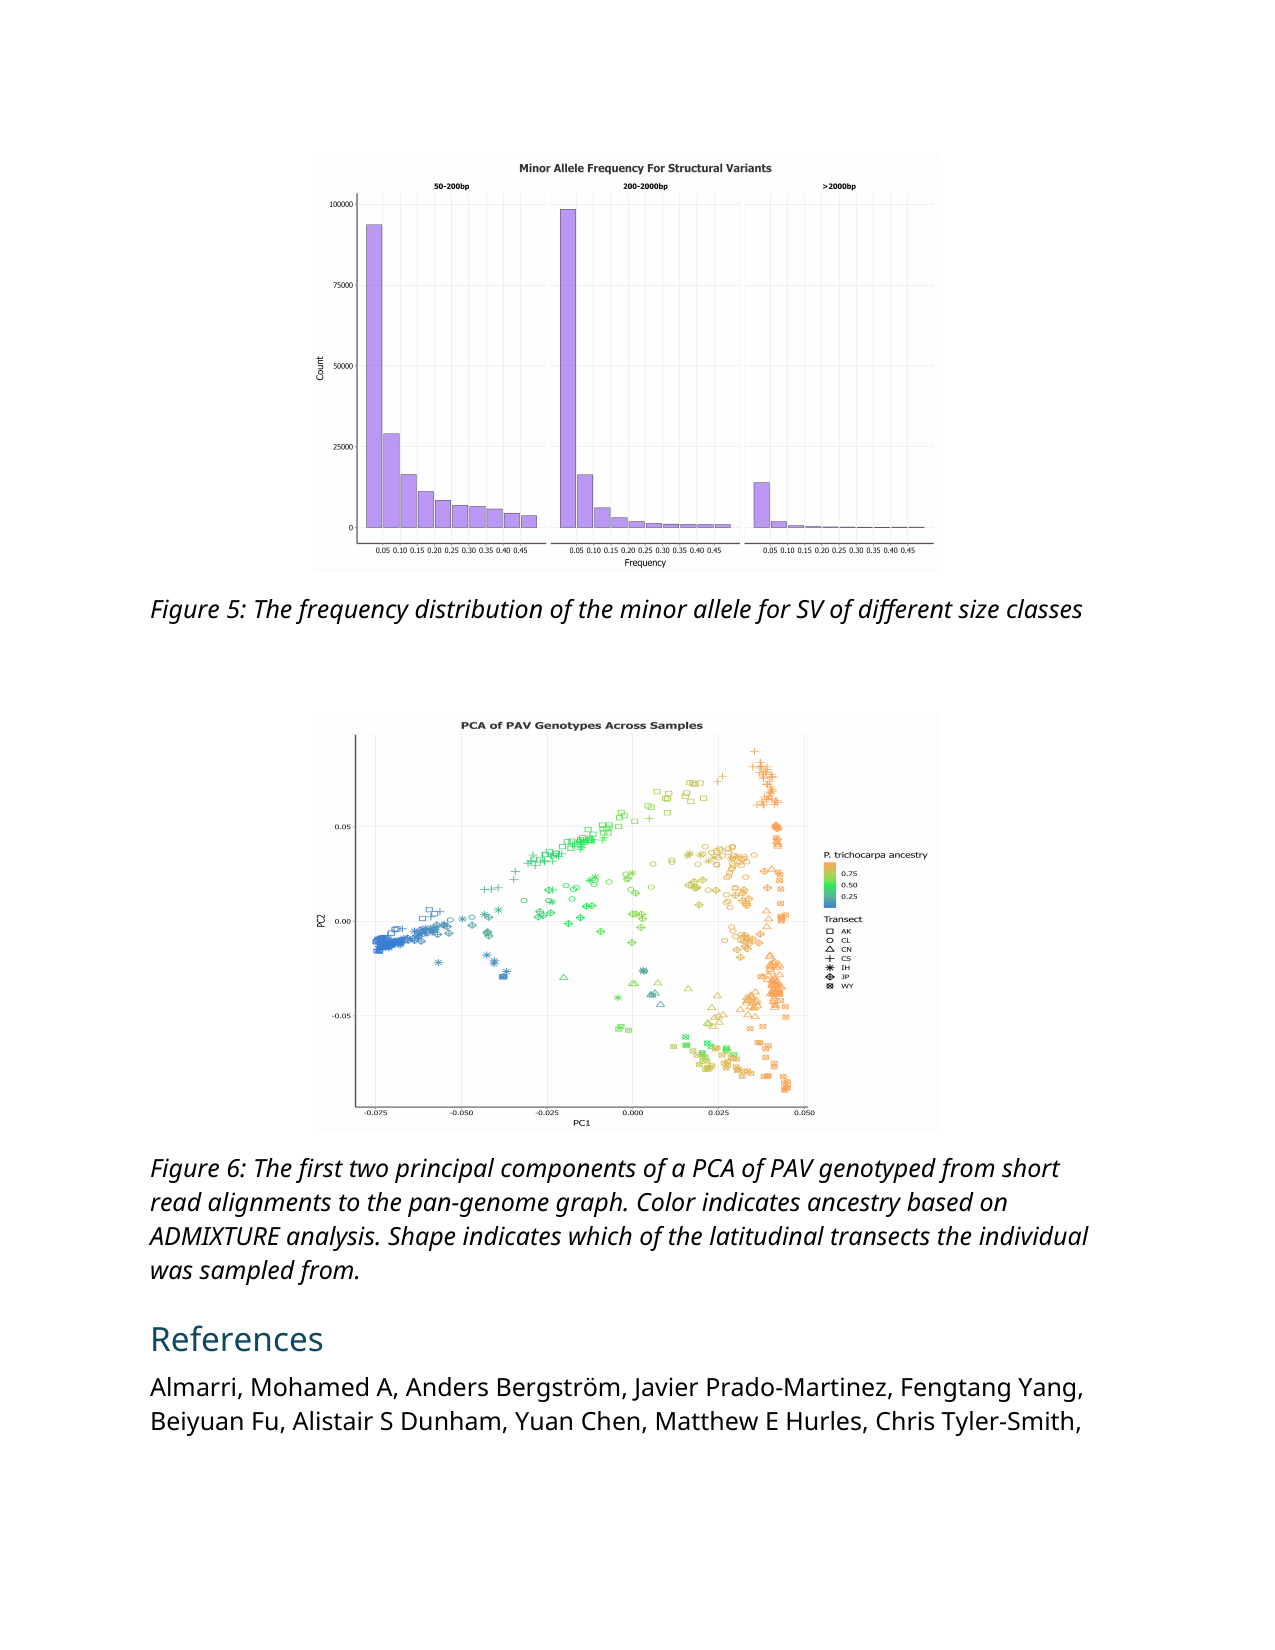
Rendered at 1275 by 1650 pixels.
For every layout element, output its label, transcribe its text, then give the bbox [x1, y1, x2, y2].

table_header Figure 6: The first two principal components of a PCA of PAV genotyped from short read alignments to the pan-genome graph. Color indicates ancestry based on ADMIXTURE analysis. Shape indicates which of the latitudinal transects the individual was sampled from. [139, 709, 1114, 1299]
table_header Figure 5: The frequency distribution of the minor allele for SV of different size classes [139, 150, 1114, 638]
picture [313, 153, 939, 571]
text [150, 1370, 1125, 1438]
picture [313, 713, 939, 1130]
subtitle References [150, 1316, 1125, 1361]
